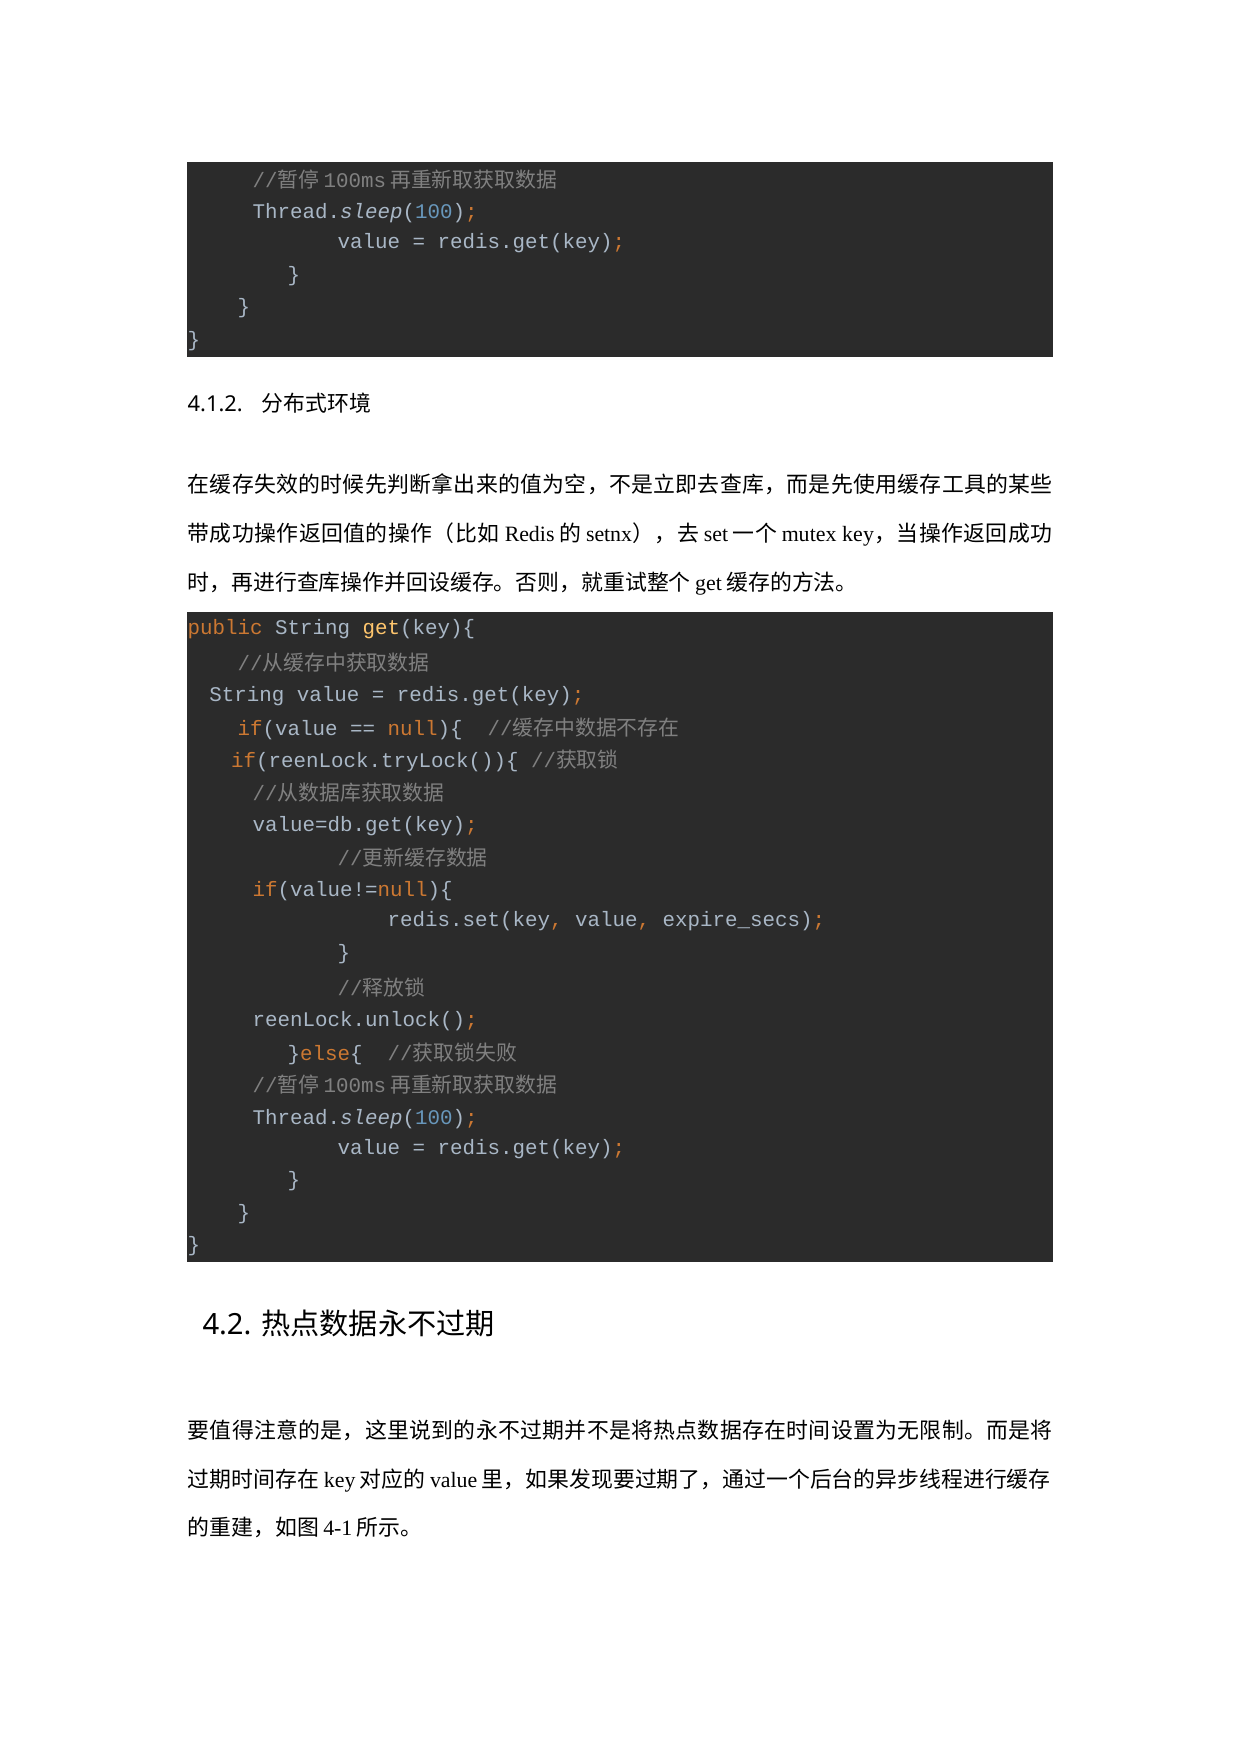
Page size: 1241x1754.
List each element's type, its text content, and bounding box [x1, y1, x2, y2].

subtitle 热点数据永不过期 [202, 1289, 1053, 1354]
text 要值得注意的是，这里说到的永不过期并不是将热点数据存在时间设置为无限制。而是将过期时间存在key对应的value里，如果发现要过期了，通过一个后台的异步线程进行缓存的重建，如图4-1所示。 [187, 1412, 1053, 1542]
text 在缓存失效的时候先判断拿出来的值为空，不是立即去查库，而是先使用缓存工具的某些带成功操作返回值的操作（比如Redis的setnx），去set一个mutex key，当操作返回成功时，再进行查库操作并回设缓存。否则，就重试整个get缓存的方法。 [187, 467, 1053, 597]
subtitle 分布式环境 [187, 386, 1053, 419]
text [187, 162, 1053, 357]
